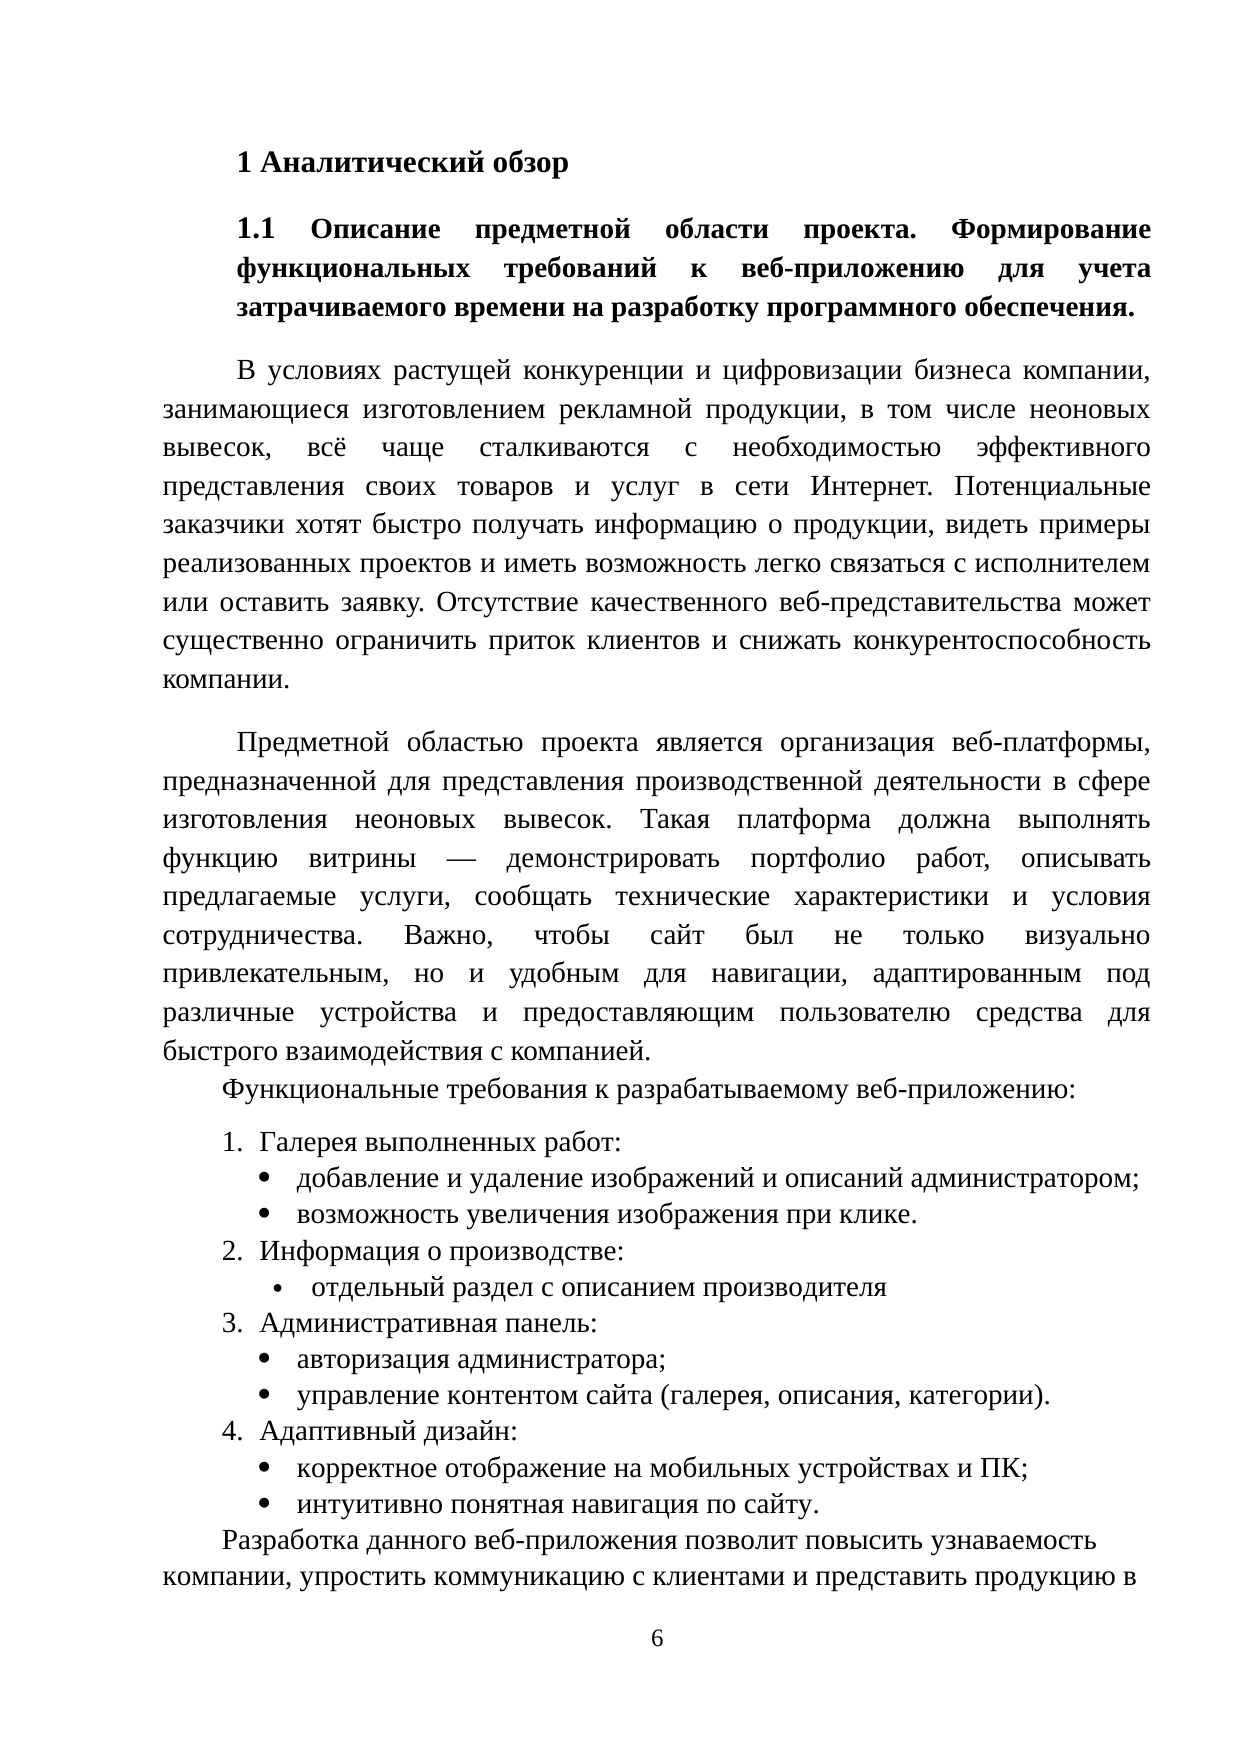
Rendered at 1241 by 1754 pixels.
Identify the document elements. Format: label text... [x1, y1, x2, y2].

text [162, 1522, 1152, 1592]
list добавление и удаление изображений и описаний администратором; [259, 1160, 1152, 1194]
list авторизация администратора; [259, 1341, 1152, 1375]
list корректное отображение на мобильных устройствах и ПК; [259, 1450, 1152, 1483]
list возможность увеличения изображения при клике. [259, 1196, 1152, 1230]
list Галерея выполненных работ: [222, 1124, 1152, 1157]
subtitle 1 Аналитический обзор [162, 143, 1152, 179]
subtitle 1.1 Описание предметной области проекта. Формирование функциональных требований к веб-приложению для учета затрачиваемого времени на разработку программного обеспечения. [236, 209, 1152, 322]
list Административная панель: [222, 1305, 1152, 1338]
list Информация о производстве: [222, 1233, 1152, 1266]
text Функциональные требования к разрабатываемому веб-приложению: [162, 1071, 1152, 1105]
text В условиях растущей конкуренции и цифровизации бизнеса компании, занимающиеся изготовлением рекламной продукции, в том числе неоновых вывесок, всё чаще сталкиваются с необходимостью эффективного представления своих товаров и услуг в сети Интернет. Потенциальные заказчики хотят быстро получать информацию о продукции, видеть примеры реализованных проектов и иметь возможность легко связаться с исполнителем или оставить заявку. Отсутствие качественного веб-представительства может существенно ограничить приток клиентов и снижать конкурентоспособность компании. [162, 352, 1152, 694]
list отдельный раздел с описанием производителя [274, 1269, 1152, 1302]
list интуитивно понятная навигация по сайту. [259, 1486, 1152, 1519]
list управление контентом сайта (галерея, описания, категории). [259, 1377, 1152, 1411]
text Предметной областью проекта является организация веб-платформы, предназначенной для представления производственной деятельности в сфере изготовления неоновых вывесок. Такая платформа должна выполнять функцию витрины — демонстрировать портфолио работ, описывать предлагаемые услуги, сообщать технические характеристики и условия сотрудничества. Важно, чтобы сайт был не только визуально привлекательным, но и удобным для навигации, адаптированным под различные устройства и предоставляющим пользователю средства для быстрого взаимодействия с компанией. [162, 724, 1152, 1066]
list Адаптивный дизайн: [222, 1413, 1152, 1447]
